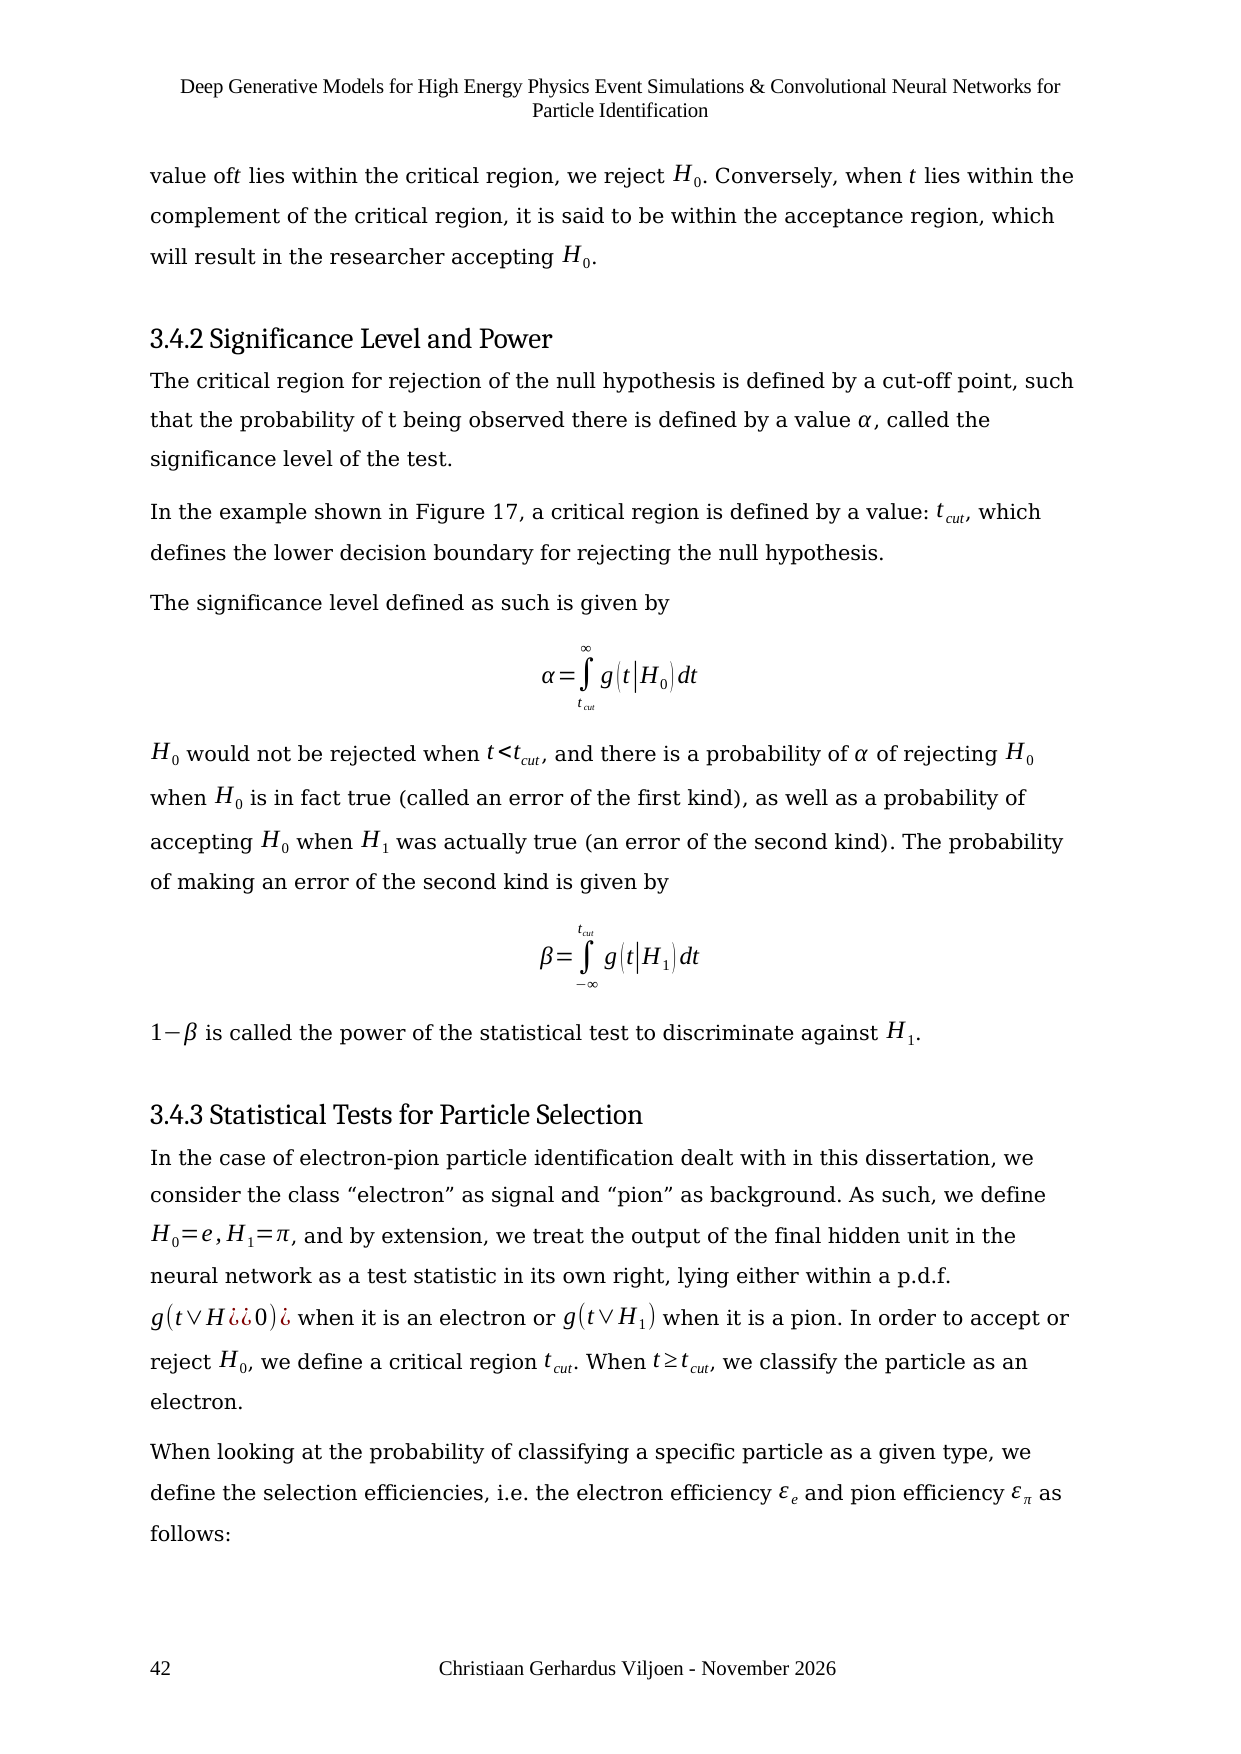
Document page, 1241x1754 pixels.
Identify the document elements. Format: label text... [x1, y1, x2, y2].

subtitle Statistical Tests for Particle Selection [150, 1098, 1090, 1132]
text When looking at the probability of classifying a specific particle as a given type, we define the selection efficiencies, i.e. the electron efficiency and pion efficiency as follows: [150, 1439, 1090, 1546]
text The critical region for rejection of the null hypothesis is defined by a cut-off point, such that the probability of t being observed there is defined by a value , called the significance level of the test. [150, 368, 1090, 471]
text In the example shown in Figure 17, a critical region is defined by a value: , which defines the lower decision boundary for rejecting the null hypothesis. [150, 496, 1090, 565]
text In the case of electron-pion particle identification dealt with in this dissertation, we consider the class “electron” as signal and “pion” as background. As such, we define , and by extension, we treat the output of the final hidden unit in the neural network as a test statistic in its own right, lying either within a p.d.f. when it is an electron or when it is a pion. In order to accept or reject , we define a critical region . When , we classify the particle as an electron. [150, 1144, 1090, 1414]
subtitle Significance Level and Power [150, 322, 1090, 356]
text is called the power of the statistical test to discriminate against . [150, 1017, 1090, 1048]
text The significance level defined as such is given by [150, 590, 1090, 615]
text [150, 159, 1090, 272]
text would not be rejected when , and there is a probability of of rejecting when is in fact true (called an error of the first kind), as well as a probability of accepting when was actually true (an error of the second kind). The probability of making an error of the second kind is given by [150, 738, 1090, 894]
